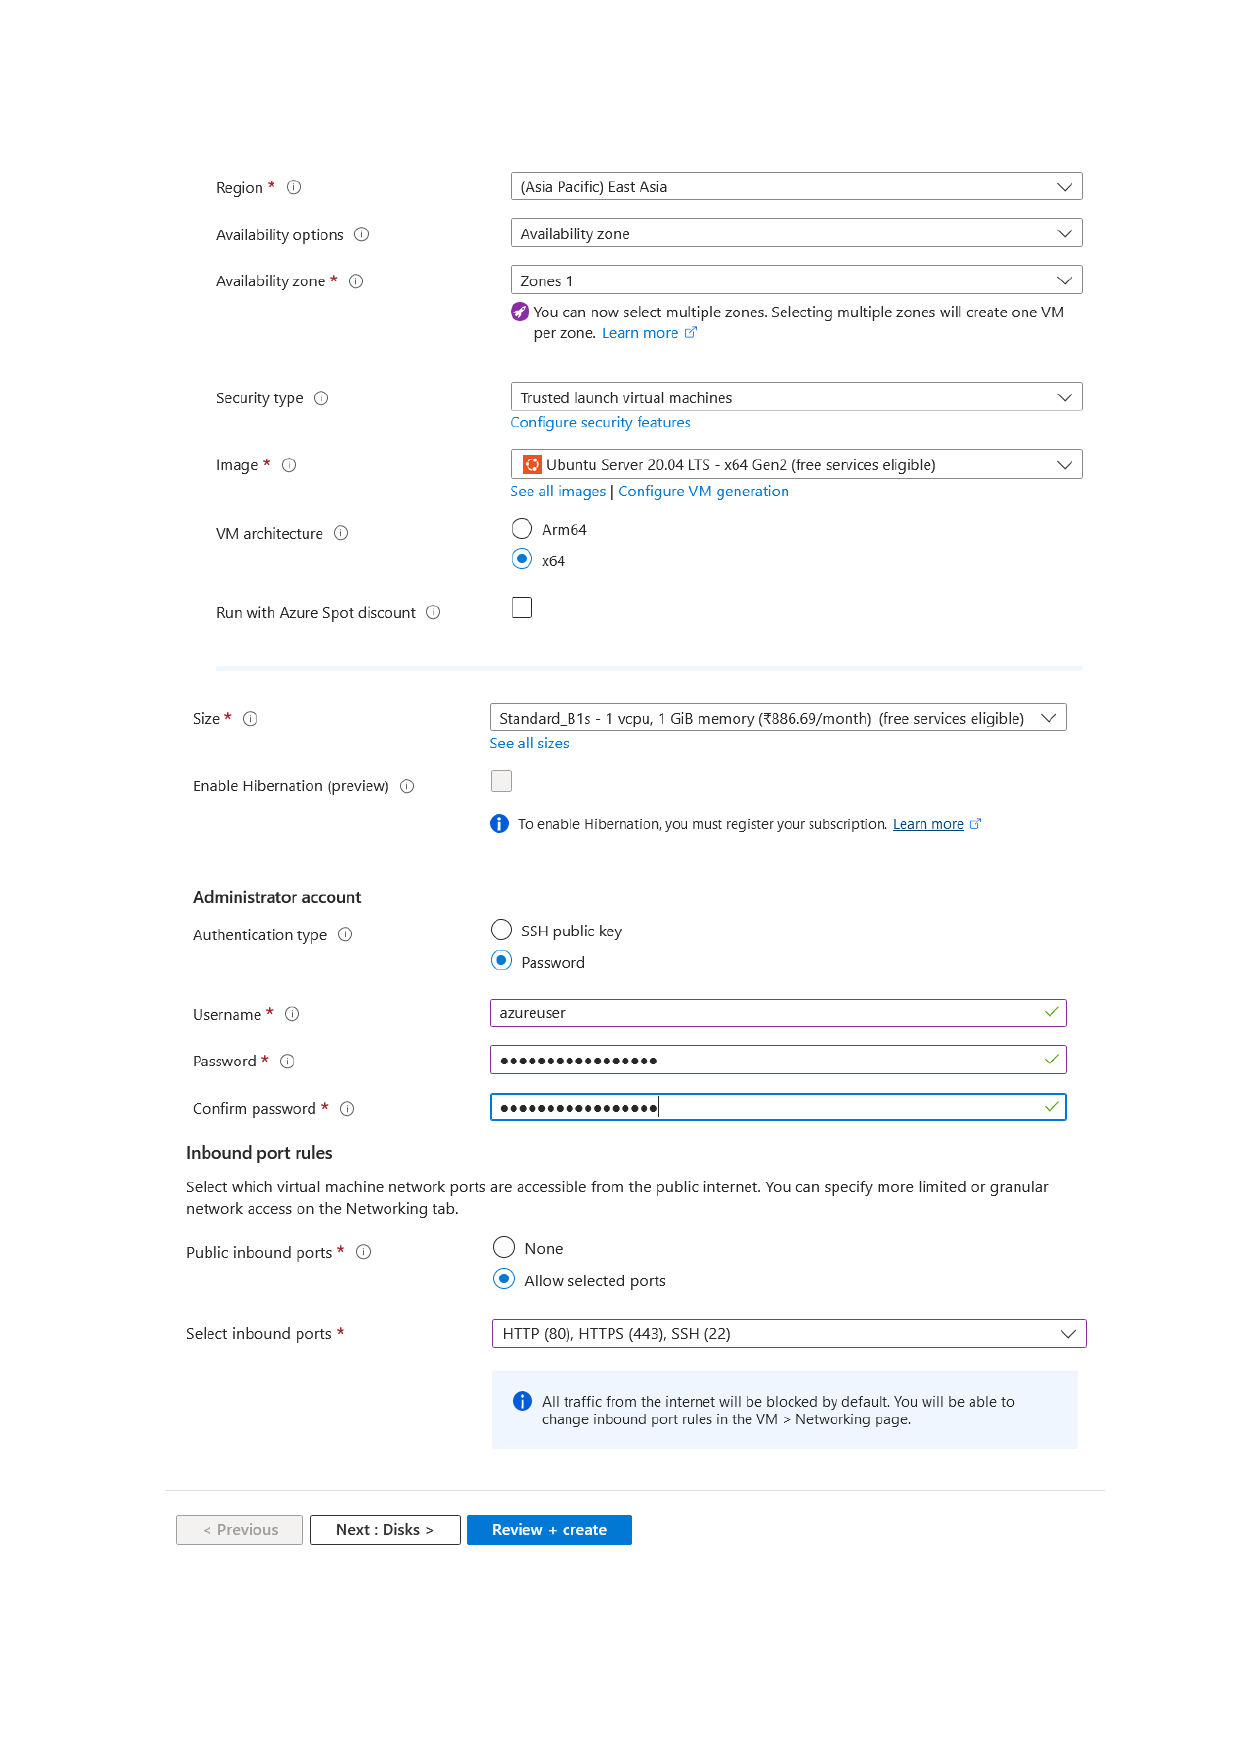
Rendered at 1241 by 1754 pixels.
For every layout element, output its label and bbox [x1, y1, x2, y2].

picture [164, 150, 1135, 1558]
